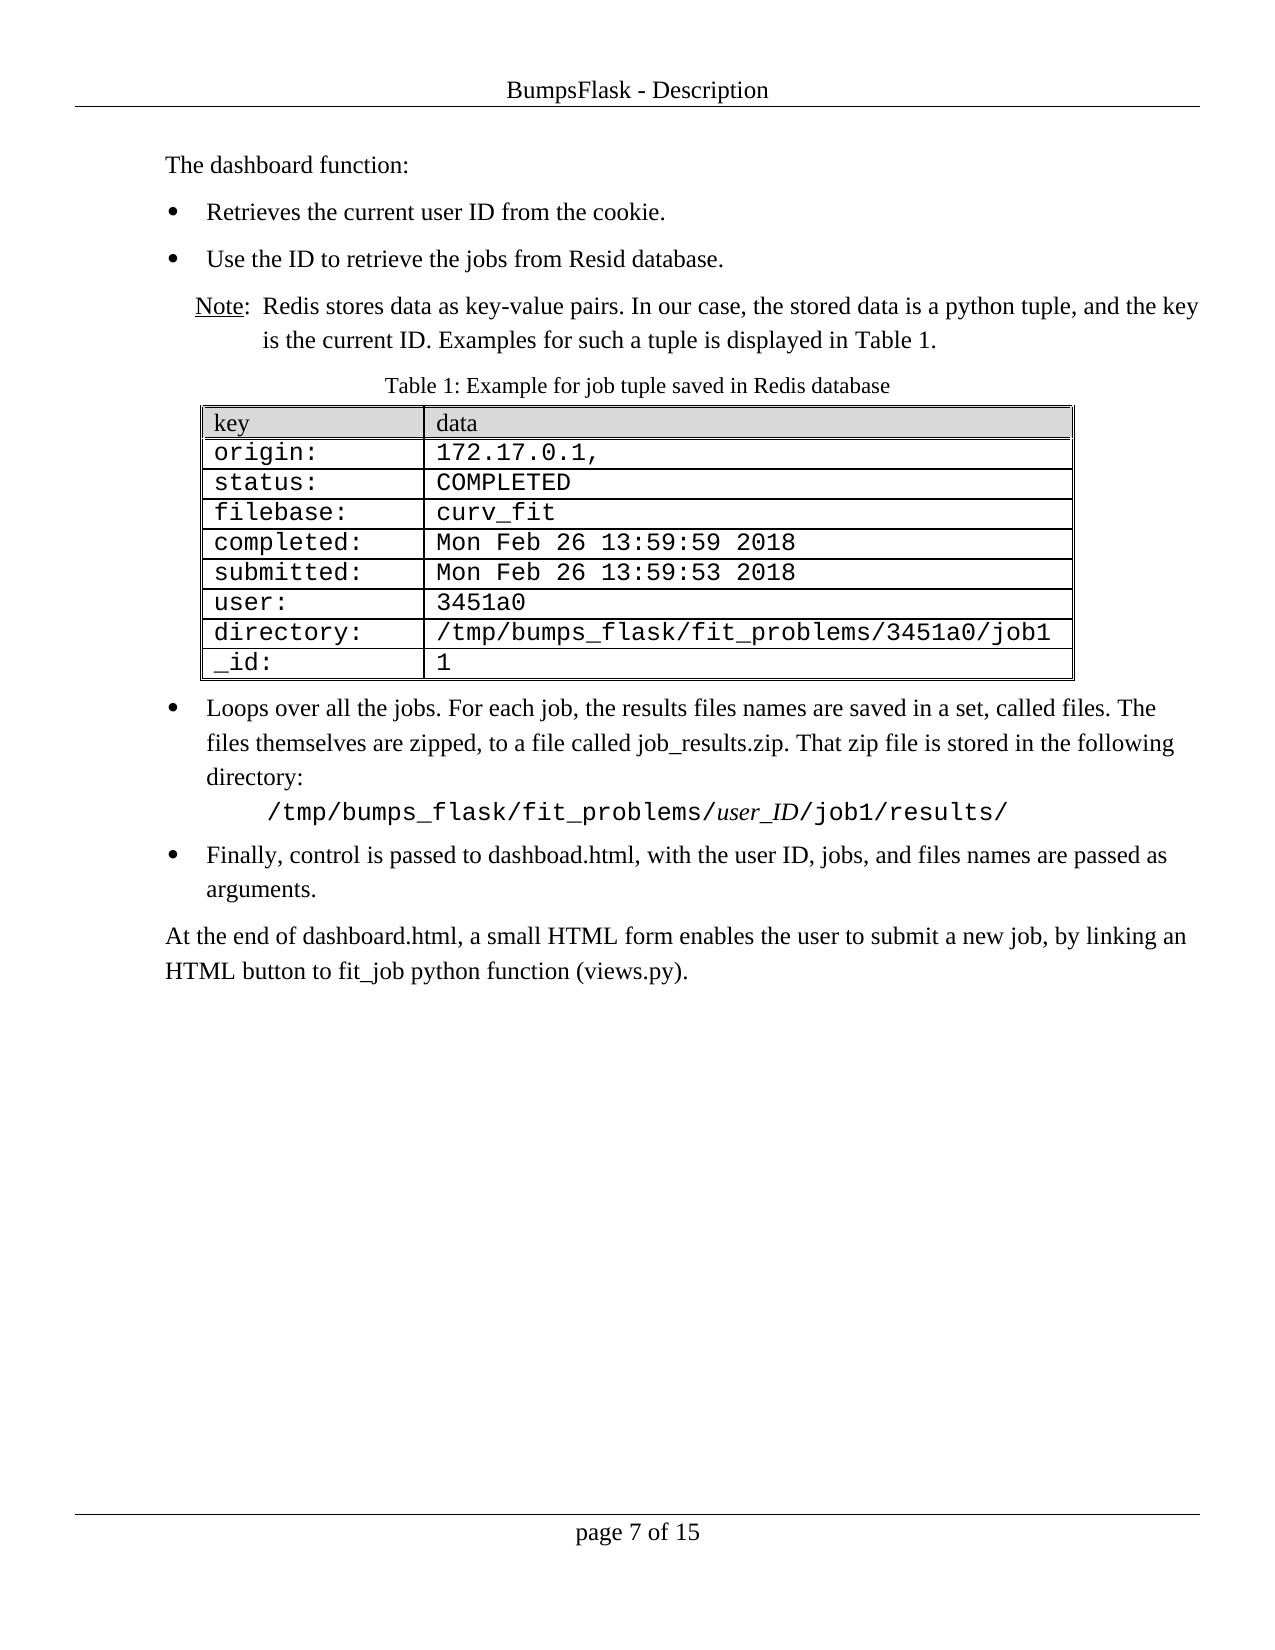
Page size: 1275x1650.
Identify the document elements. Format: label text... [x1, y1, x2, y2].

table_cell data [425, 405, 1073, 437]
table_cell _id: [203, 649, 423, 678]
table_cell COMPLETED [425, 470, 1072, 498]
table_cell user: [203, 590, 423, 618]
table_cell key [202, 405, 423, 437]
table_cell origin: [203, 437, 423, 468]
table_cell Mon Feb 26 13:59:53 2018 [425, 560, 1072, 588]
list Use the ID to retrieve the jobs from Resid database. [169, 244, 1200, 273]
text At the end of dashboard.html, a small HTML form enables the user to submit a new job, by linking an HTML button to fit_job python function (views.py). [165, 921, 1200, 985]
table_cell filebase: [203, 500, 423, 528]
list Retrieves the current user ID from the cookie. [169, 197, 1200, 226]
text /tmp/bumps_flask/fit_problems/user_ID/job1/results/ [75, 797, 1200, 827]
table_cell submitted: [203, 560, 423, 588]
text Note: Redis stores data as key-value pairs. In our case, the stored data is a python tuple, and the key is the current ID. Examples for such a tuple is displayed in Table 1. [195, 291, 1200, 354]
table_cell directory: [203, 620, 423, 648]
table_cell status: [203, 470, 423, 498]
table_cell Mon Feb 26 13:59:59 2018 [425, 530, 1072, 558]
list Finally, control is passed to dashboad.html, with the user ID, jobs, and files names are passed as arguments. [169, 840, 1200, 903]
table_cell 3451a0 [425, 590, 1072, 618]
table_cell 172.17.0.1, [425, 437, 1072, 468]
table_cell completed: [203, 530, 423, 558]
text The dashboard function: [165, 150, 1200, 179]
table_cell curv_fit [425, 500, 1072, 528]
table_cell 1 [425, 649, 1072, 678]
list Loops over all the jobs. For each job, the results files names are saved in a set, called files. The files themselves are zipped, to a file called job_results.zip. That zip file is stored in the following directory: [169, 693, 1200, 791]
table_cell /tmp/bumps_flask/fit_problems/3451a0/job1 [425, 620, 1072, 648]
